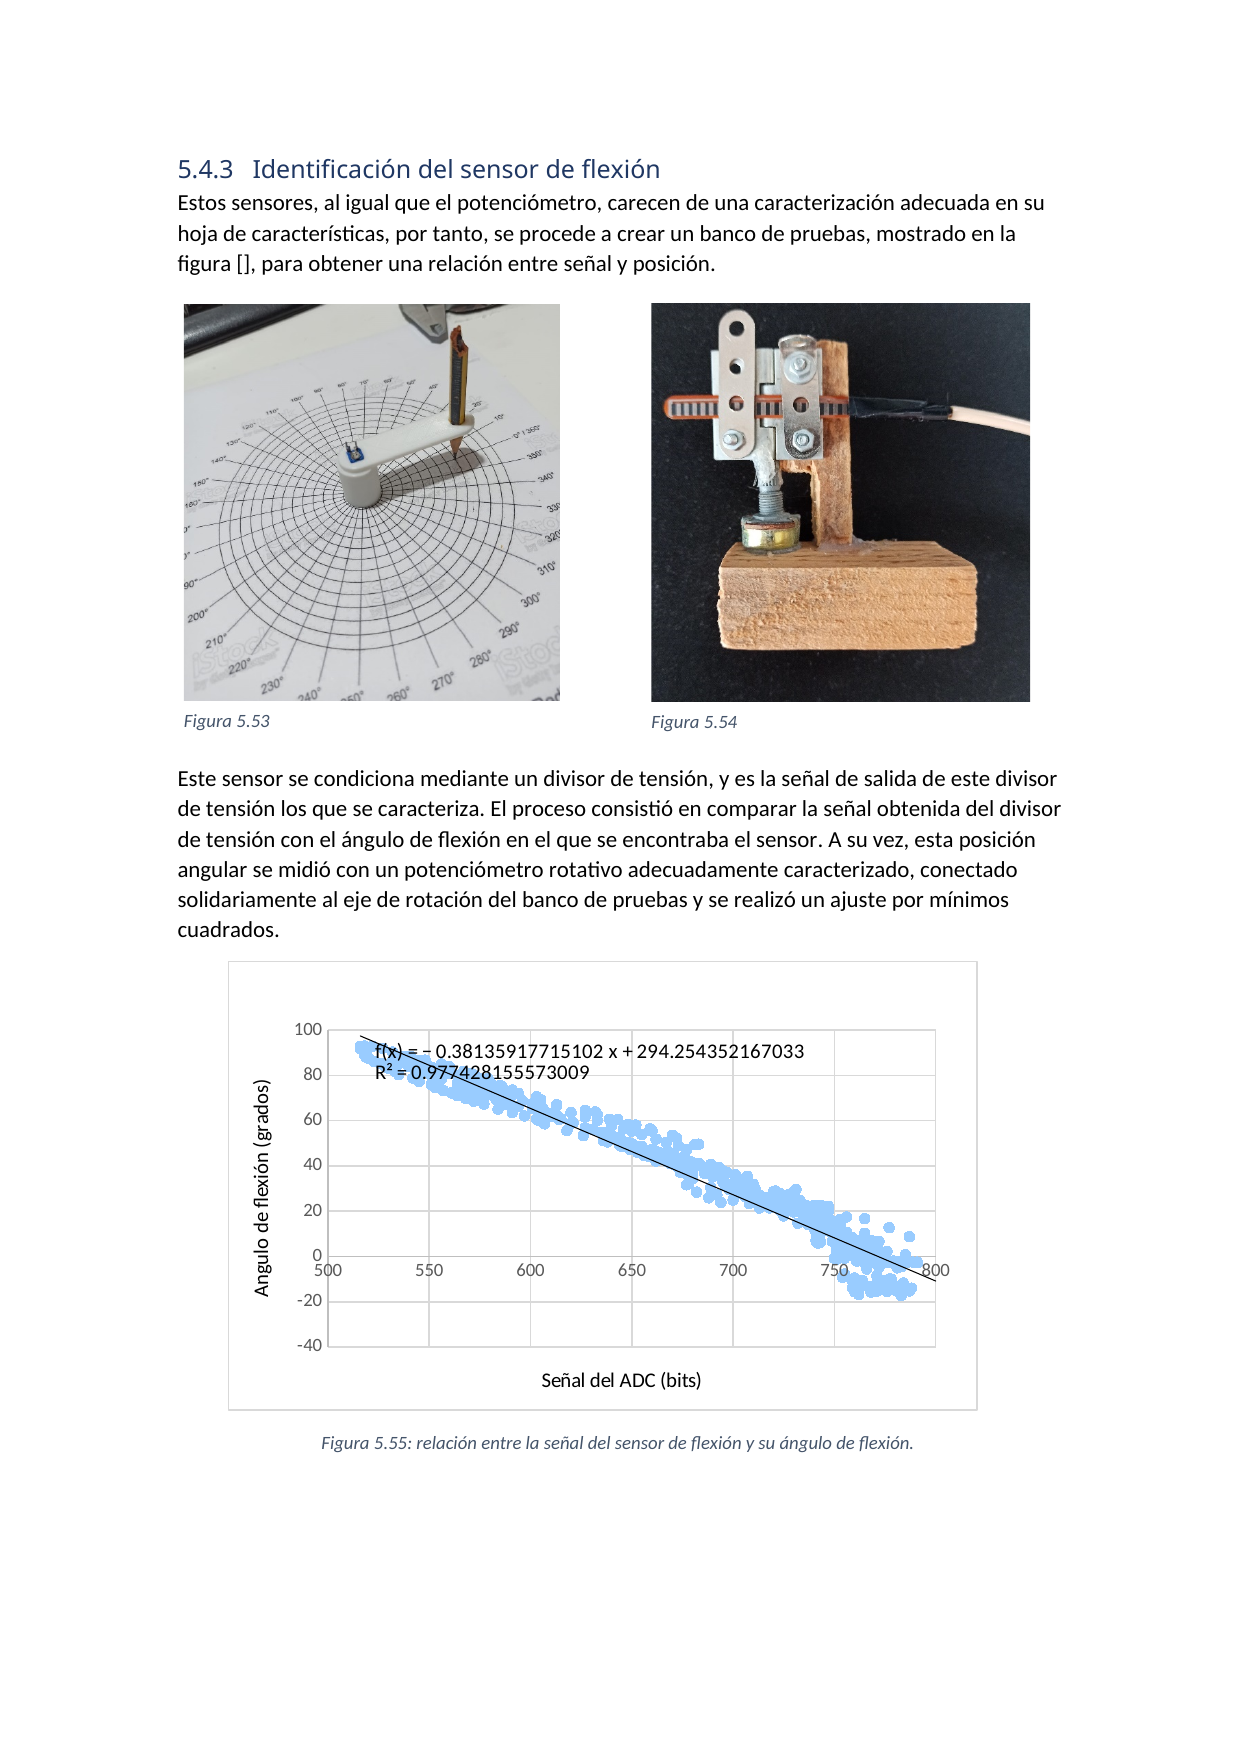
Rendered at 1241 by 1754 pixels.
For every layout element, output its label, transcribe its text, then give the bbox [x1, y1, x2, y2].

subtitle Identificación del sensor de flexión [177, 152, 1063, 186]
text Estos sensores, al igual que el potenciómetro, carecen de una caracterización adecuada en su hoja de características, por tanto, se procede a crear un banco de pruebas, mostrado en la figura [], para obtener una relación entre señal y posición. [177, 188, 1063, 277]
picture [183, 304, 560, 701]
picture [651, 303, 1031, 702]
